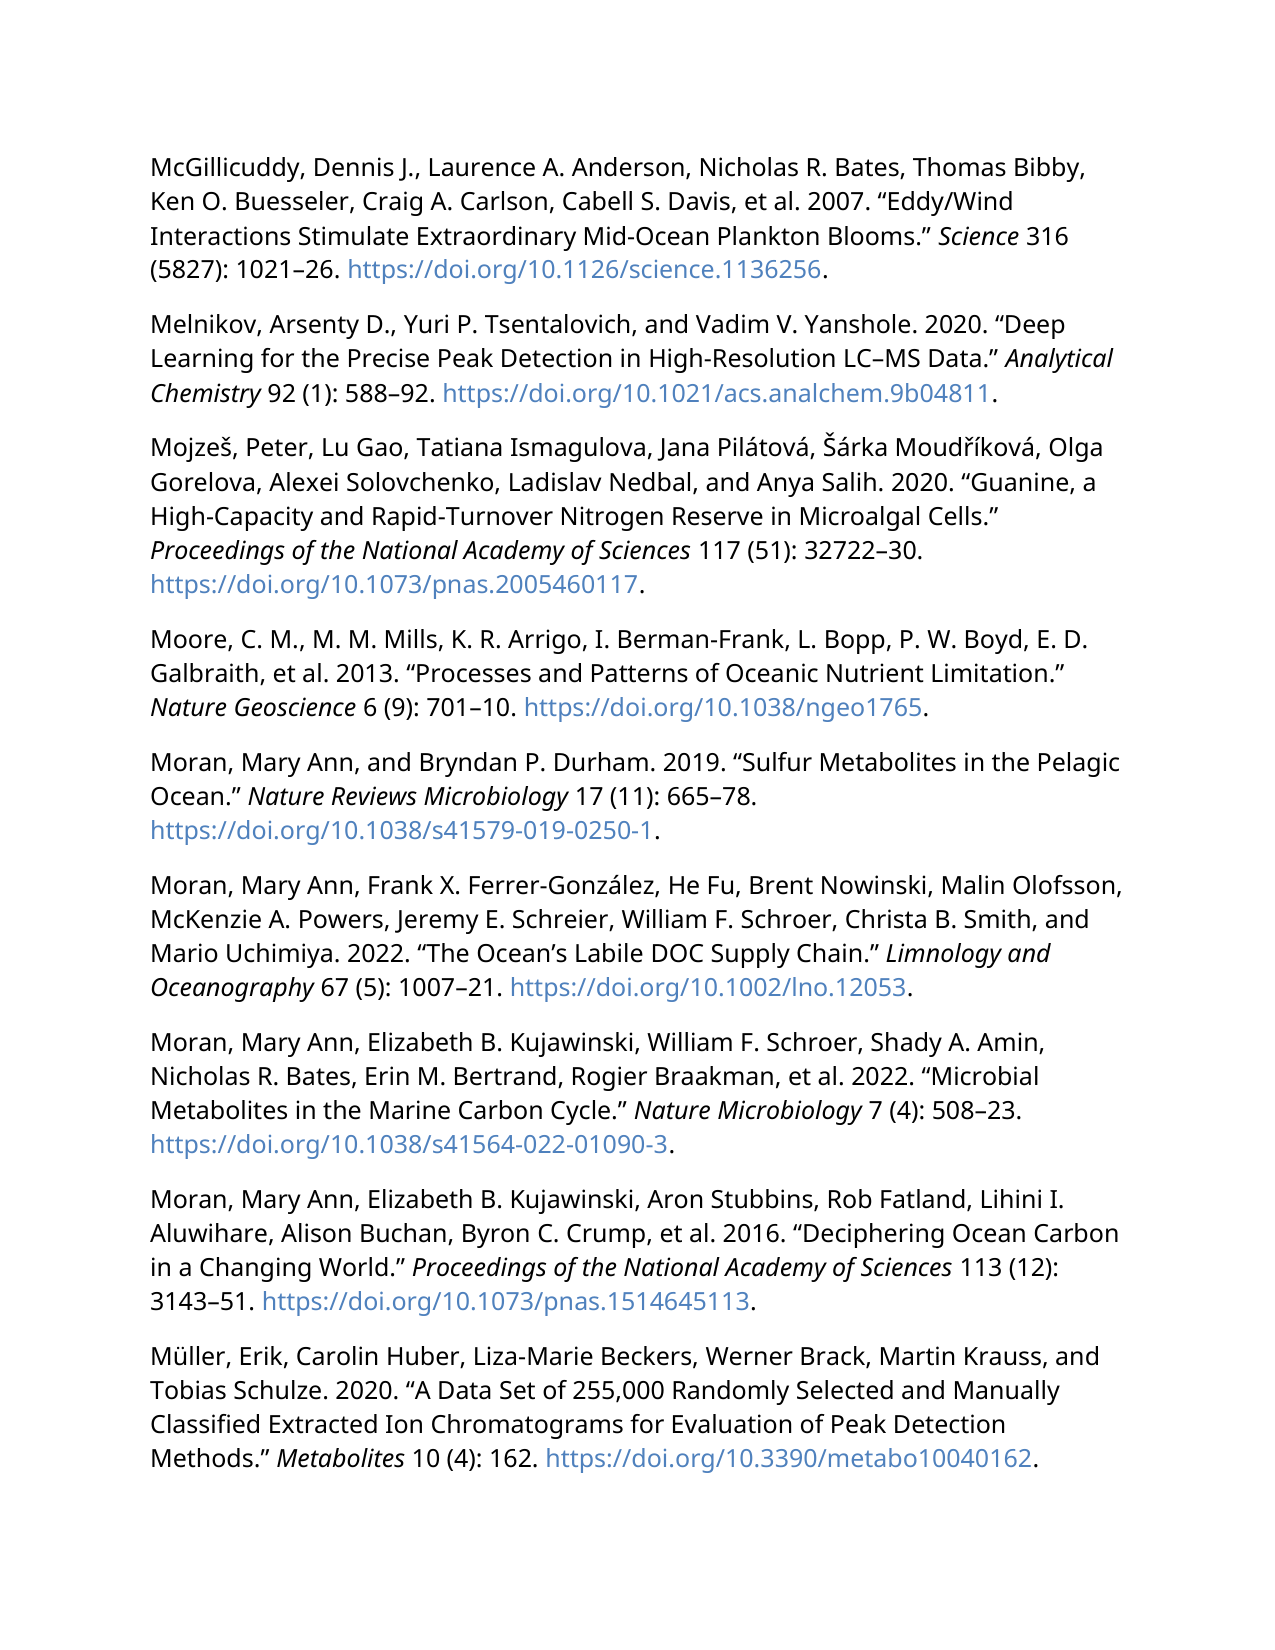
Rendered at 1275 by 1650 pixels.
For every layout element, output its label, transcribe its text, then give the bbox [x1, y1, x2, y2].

text Moran, Mary Ann, Elizabeth B. Kujawinski, William F. Schroer, Shady A. Amin, Nicholas R. Bates, Erin M. Bertrand, Rogier Braakman, et al. 2022. “Microbial Metabolites in the Marine Carbon Cycle.” Nature Microbiology 7 (4): 508–23. https://doi.org/10.1038/s41564-022-01090-3. [150, 1024, 1125, 1161]
text Moran, Mary Ann, Frank X. Ferrer-González, He Fu, Brent Nowinski, Malin Olofsson, McKenzie A. Powers, Jeremy E. Schreier, William F. Schroer, Christa B. Smith, and Mario Uchimiya. 2022. “The Ocean’s Labile DOC Supply Chain.” Limnology and Oceanography 67 (5): 1007–21. https://doi.org/10.1002/lno.12053. [150, 867, 1125, 1003]
text Moore, C. M., M. M. Mills, K. R. Arrigo, I. Berman-Frank, L. Bopp, P. W. Boyd, E. D. Galbraith, et al. 2013. “Processes and Patterns of Oceanic Nutrient Limitation.” Nature Geoscience 6 (9): 701–10. https://doi.org/10.1038/ngeo1765. [150, 621, 1125, 723]
text McGillicuddy, Dennis J., Laurence A. Anderson, Nicholas R. Bates, Thomas Bibby, Ken O. Buesseler, Craig A. Carlson, Cabell S. Davis, et al. 2007. “Eddy/Wind Interactions Stimulate Extraordinary Mid-Ocean Plankton Blooms.” Science 316 (5827): 1021–26. https://doi.org/10.1126/science.1136256. [150, 150, 1125, 286]
text Melnikov, Arsenty D., Yuri P. Tsentalovich, and Vadim V. Yanshole. 2020. “Deep Learning for the Precise Peak Detection in High-Resolution LC–MS Data.” Analytical Chemistry 92 (1): 588–92. https://doi.org/10.1021/acs.analchem.9b04811. [150, 307, 1125, 409]
text Müller, Erik, Carolin Huber, Liza-Marie Beckers, Werner Brack, Martin Krauss, and Tobias Schulze. 2020. “A Data Set of 255,000 Randomly Selected and Manually Classified Extracted Ion Chromatograms for Evaluation of Peak Detection Methods.” Metabolites 10 (4): 162. https://doi.org/10.3390/metabo10040162. [150, 1338, 1125, 1475]
text Moran, Mary Ann, and Bryndan P. Durham. 2019. “Sulfur Metabolites in the Pelagic Ocean.” Nature Reviews Microbiology 17 (11): 665–78. https://doi.org/10.1038/s41579-019-0250-1. [150, 744, 1125, 846]
text Moran, Mary Ann, Elizabeth B. Kujawinski, Aron Stubbins, Rob Fatland, Lihini I. Aluwihare, Alison Buchan, Byron C. Crump, et al. 2016. “Deciphering Ocean Carbon in a Changing World.” Proceedings of the National Academy of Sciences 113 (12): 3143–51. https://doi.org/10.1073/pnas.1514645113. [150, 1181, 1125, 1318]
text Mojzeš, Peter, Lu Gao, Tatiana Ismagulova, Jana Pilátová, Šárka Moudříková, Olga Gorelova, Alexei Solovchenko, Ladislav Nedbal, and Anya Salih. 2020. “Guanine, a High-Capacity and Rapid-Turnover Nitrogen Reserve in Microalgal Cells.” Proceedings of the National Academy of Sciences 117 (51): 32722–30. https://doi.org/10.1073/pnas.2005460117. [150, 430, 1125, 600]
